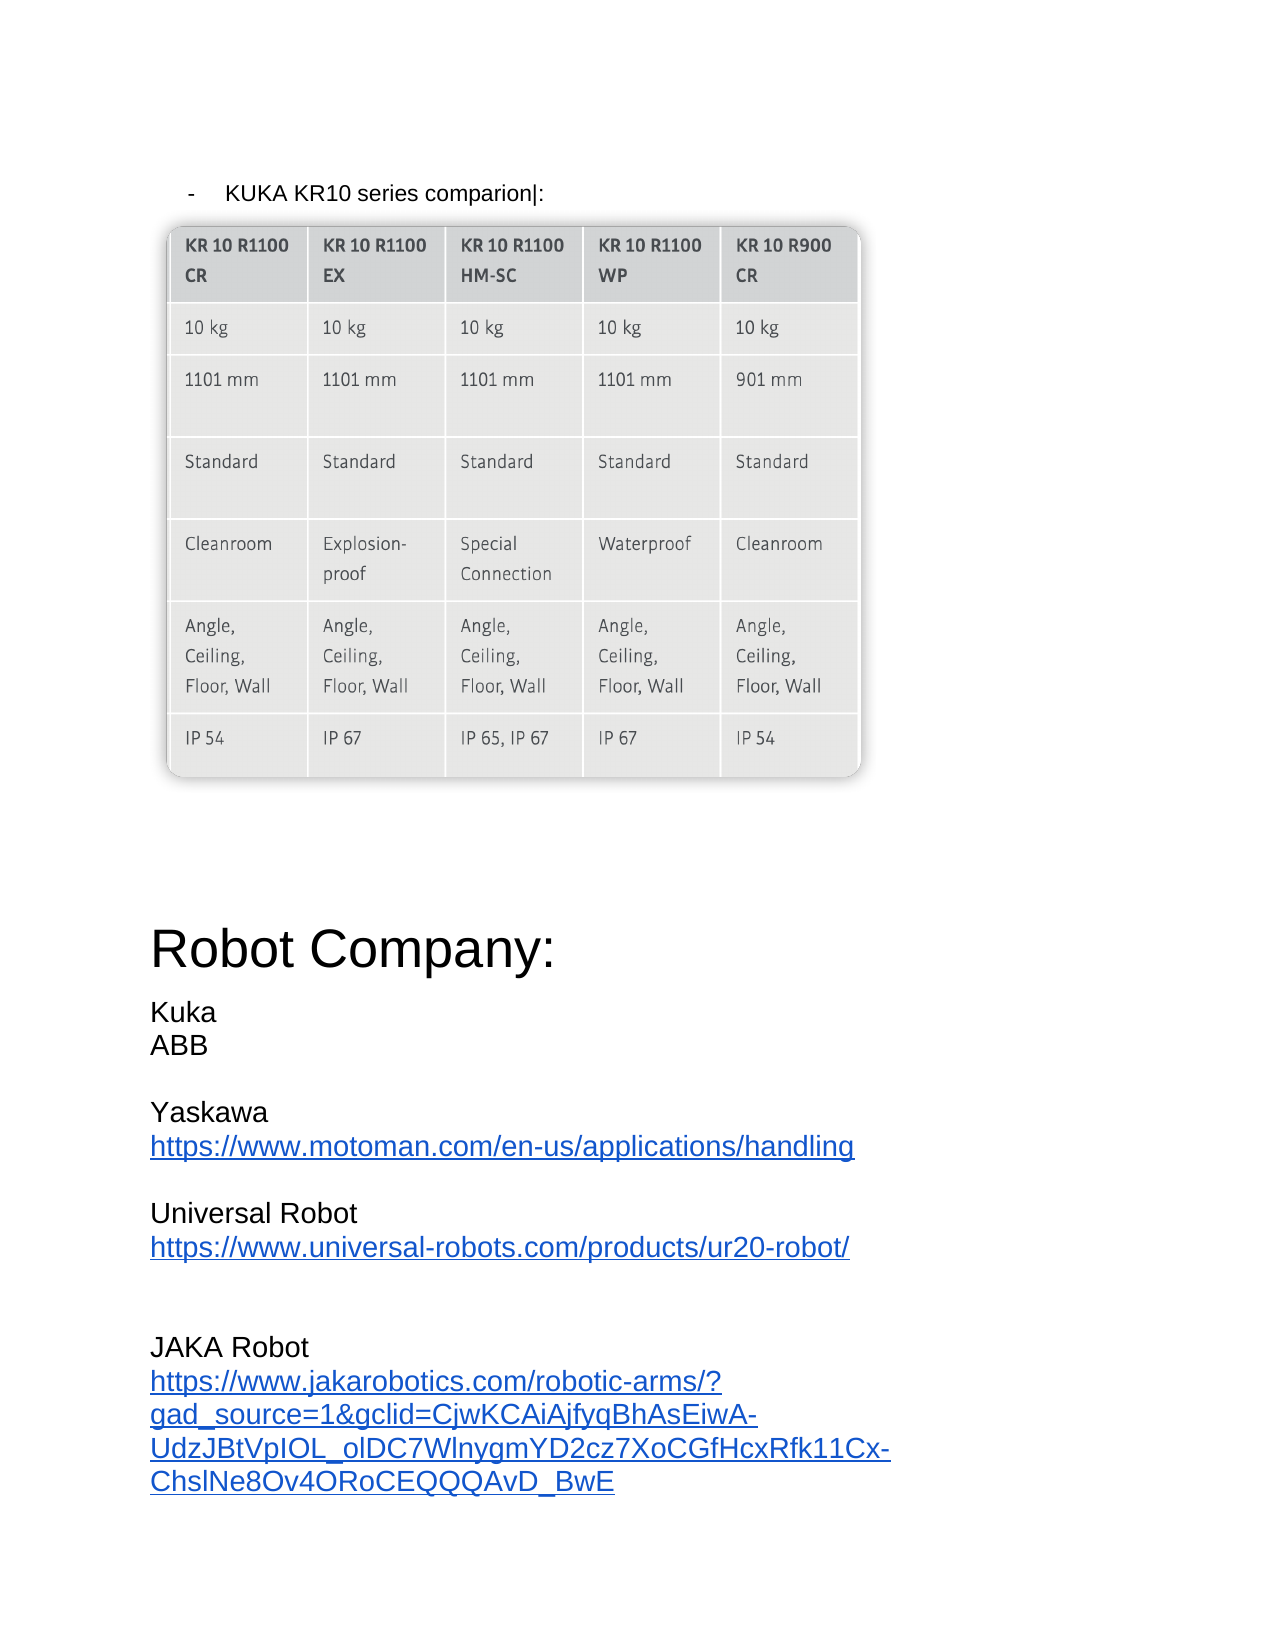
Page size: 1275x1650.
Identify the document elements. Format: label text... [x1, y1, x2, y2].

text Universal Robot [150, 1196, 1125, 1230]
title Robot Company: [150, 917, 1125, 979]
list KUKA KR10 series comparion|: [187, 180, 1125, 207]
text Kuka [150, 995, 1125, 1028]
picture [150, 210, 877, 793]
text ABB [150, 1028, 1125, 1062]
text Yaskawa [150, 1096, 1125, 1129]
text https://www.motoman.com/en-us/applications/handling [150, 1129, 1125, 1163]
text https://www.universal-robots.com/products/ur20-robot/ [150, 1230, 1125, 1263]
text JAKA Robot [150, 1330, 1125, 1364]
text https://www.jakarobotics.com/robotic-arms/?gad_source=1&gclid=CjwKCAiAjfyqBhAsEiwA-UdzJBtVpIOL_olDC7WlnygmYD2cz7XoCGfHcxRfk11Cx-ChslNe8Ov4ORoCEQQQAvD_BwE [150, 1364, 1125, 1498]
